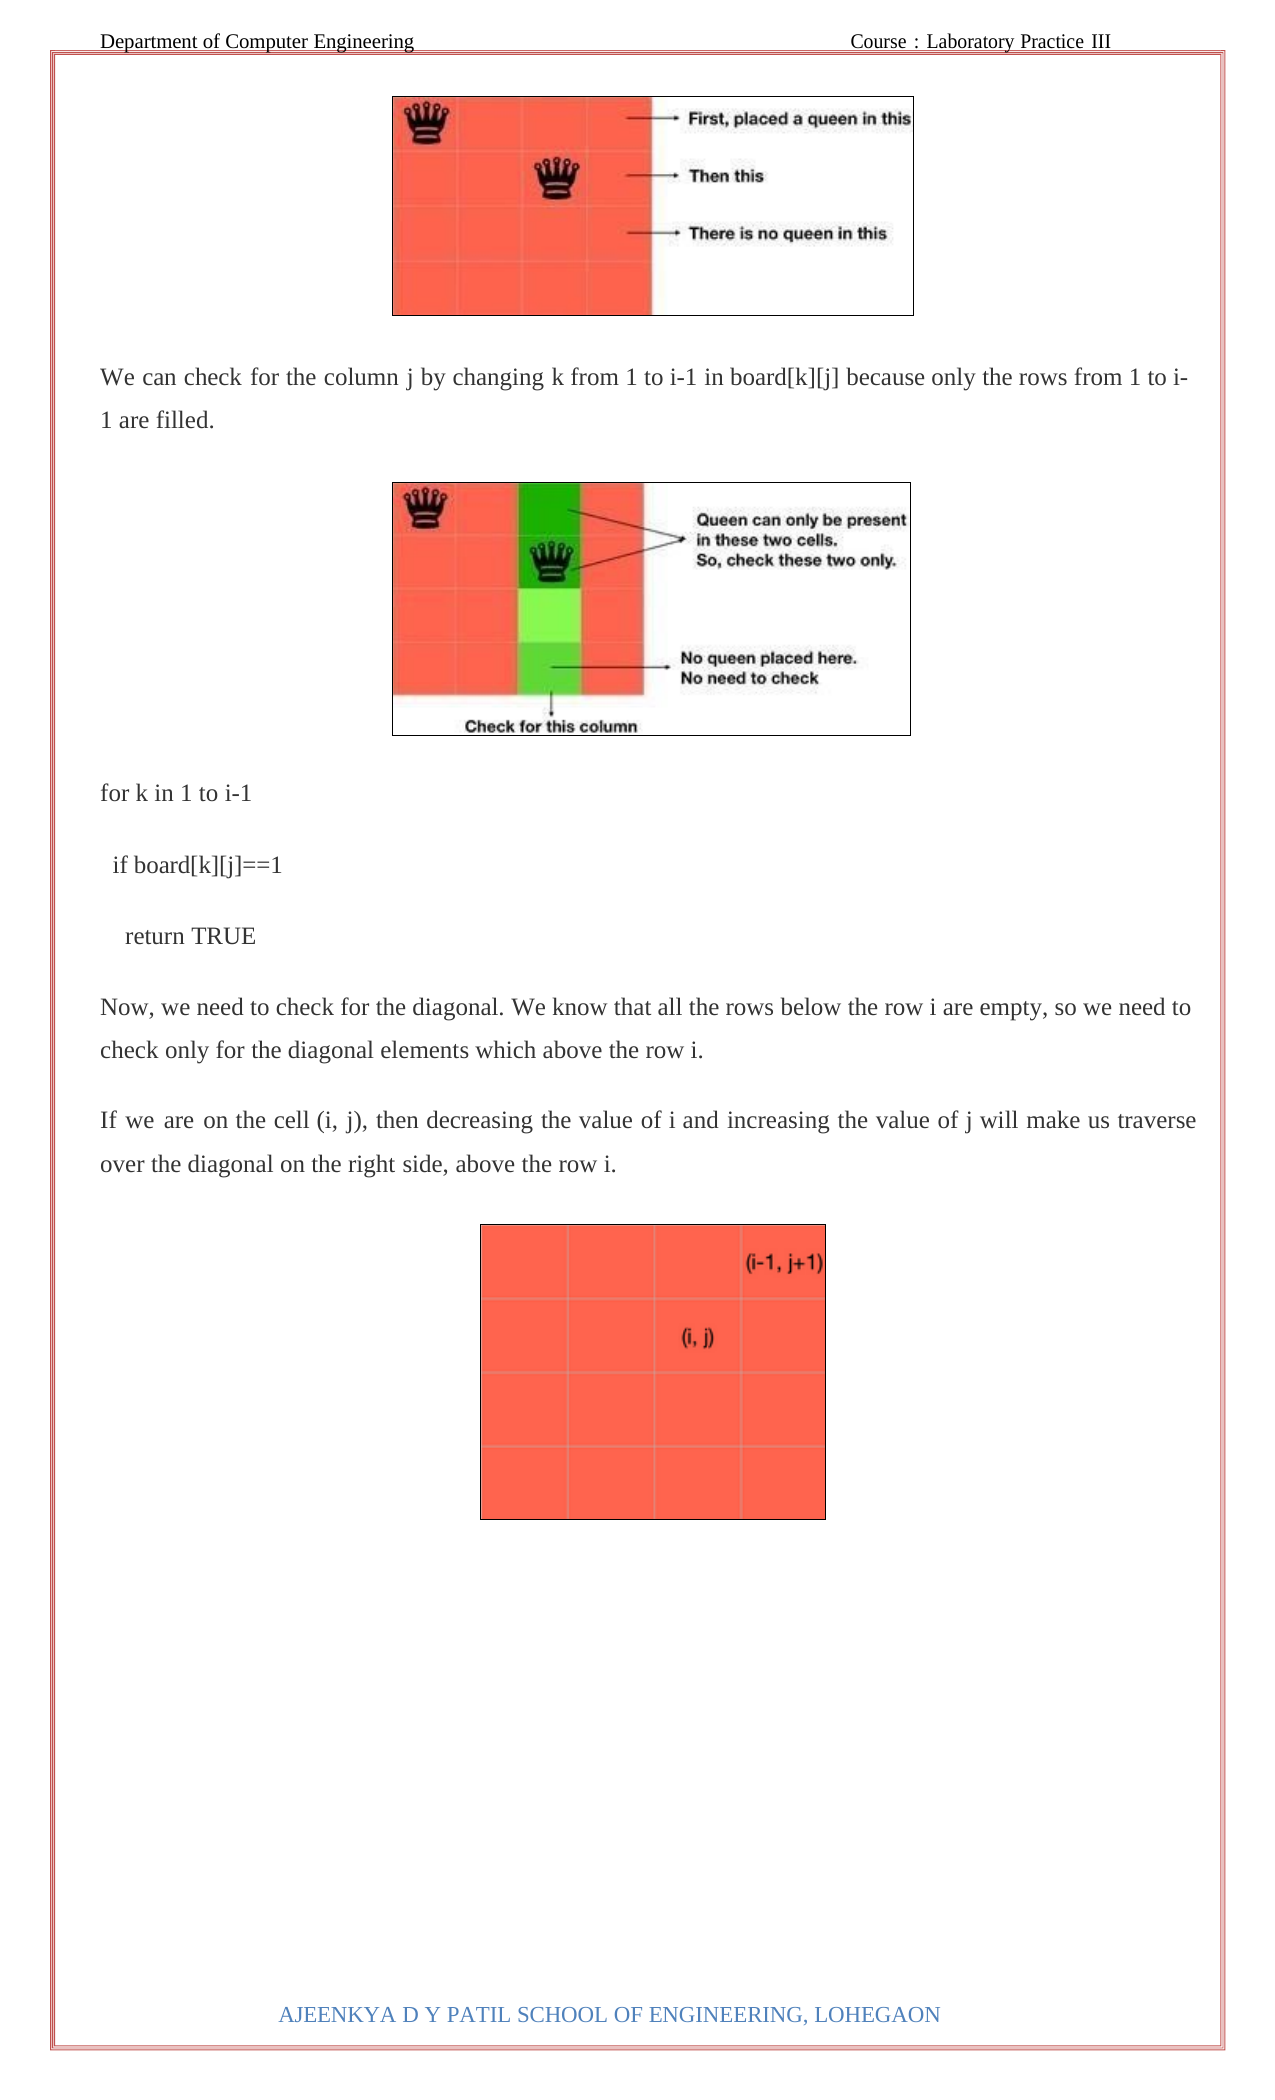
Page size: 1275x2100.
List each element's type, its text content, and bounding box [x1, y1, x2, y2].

picture [393, 97, 913, 315]
text If we are on the cell (i, j), then decreasing the value of i and increasing the value of j will make us traverse over the diagonal on the right side, above the row i. [100, 1105, 1201, 1177]
text Now, we need to check for the diagonal. We know that all the rows below the row i are empty, so we need to check only for the diagonal elements which above the row i. [100, 992, 1244, 1064]
text for k in 1 to i-1 [100, 778, 1244, 807]
picture [393, 483, 910, 735]
text We can check for the column j by changing k from 1 to i-1 in board[k][j] because only the rows from 1 to i-1 are filled. [100, 362, 1201, 434]
text if board[k][j]==1 return TRUE [112, 850, 285, 950]
picture [481, 1225, 825, 1519]
text AJEENKYA D Y PATIL SCHOOL OF ENGINEERING, LOHEGAON [278, 2001, 1244, 2027]
